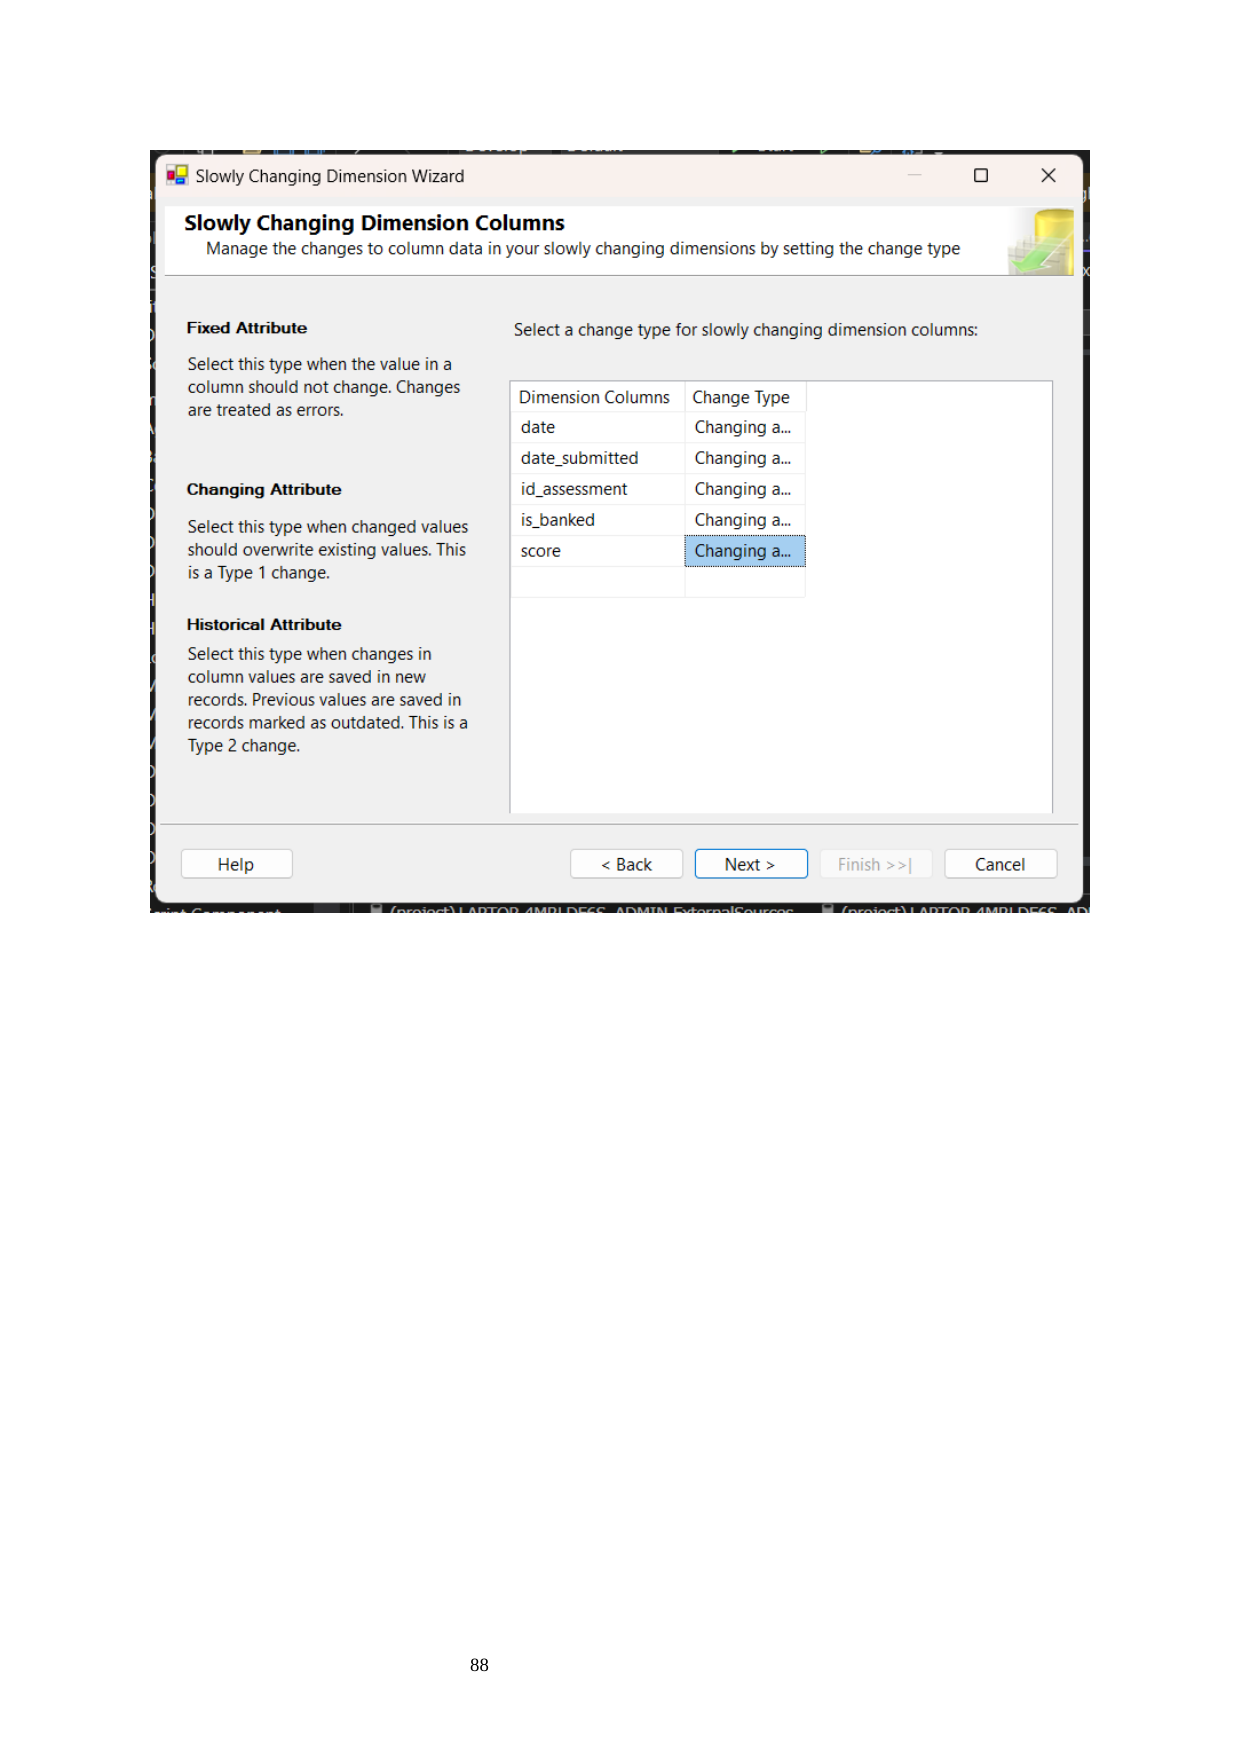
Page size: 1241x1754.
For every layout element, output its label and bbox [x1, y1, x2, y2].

picture [150, 150, 1090, 913]
